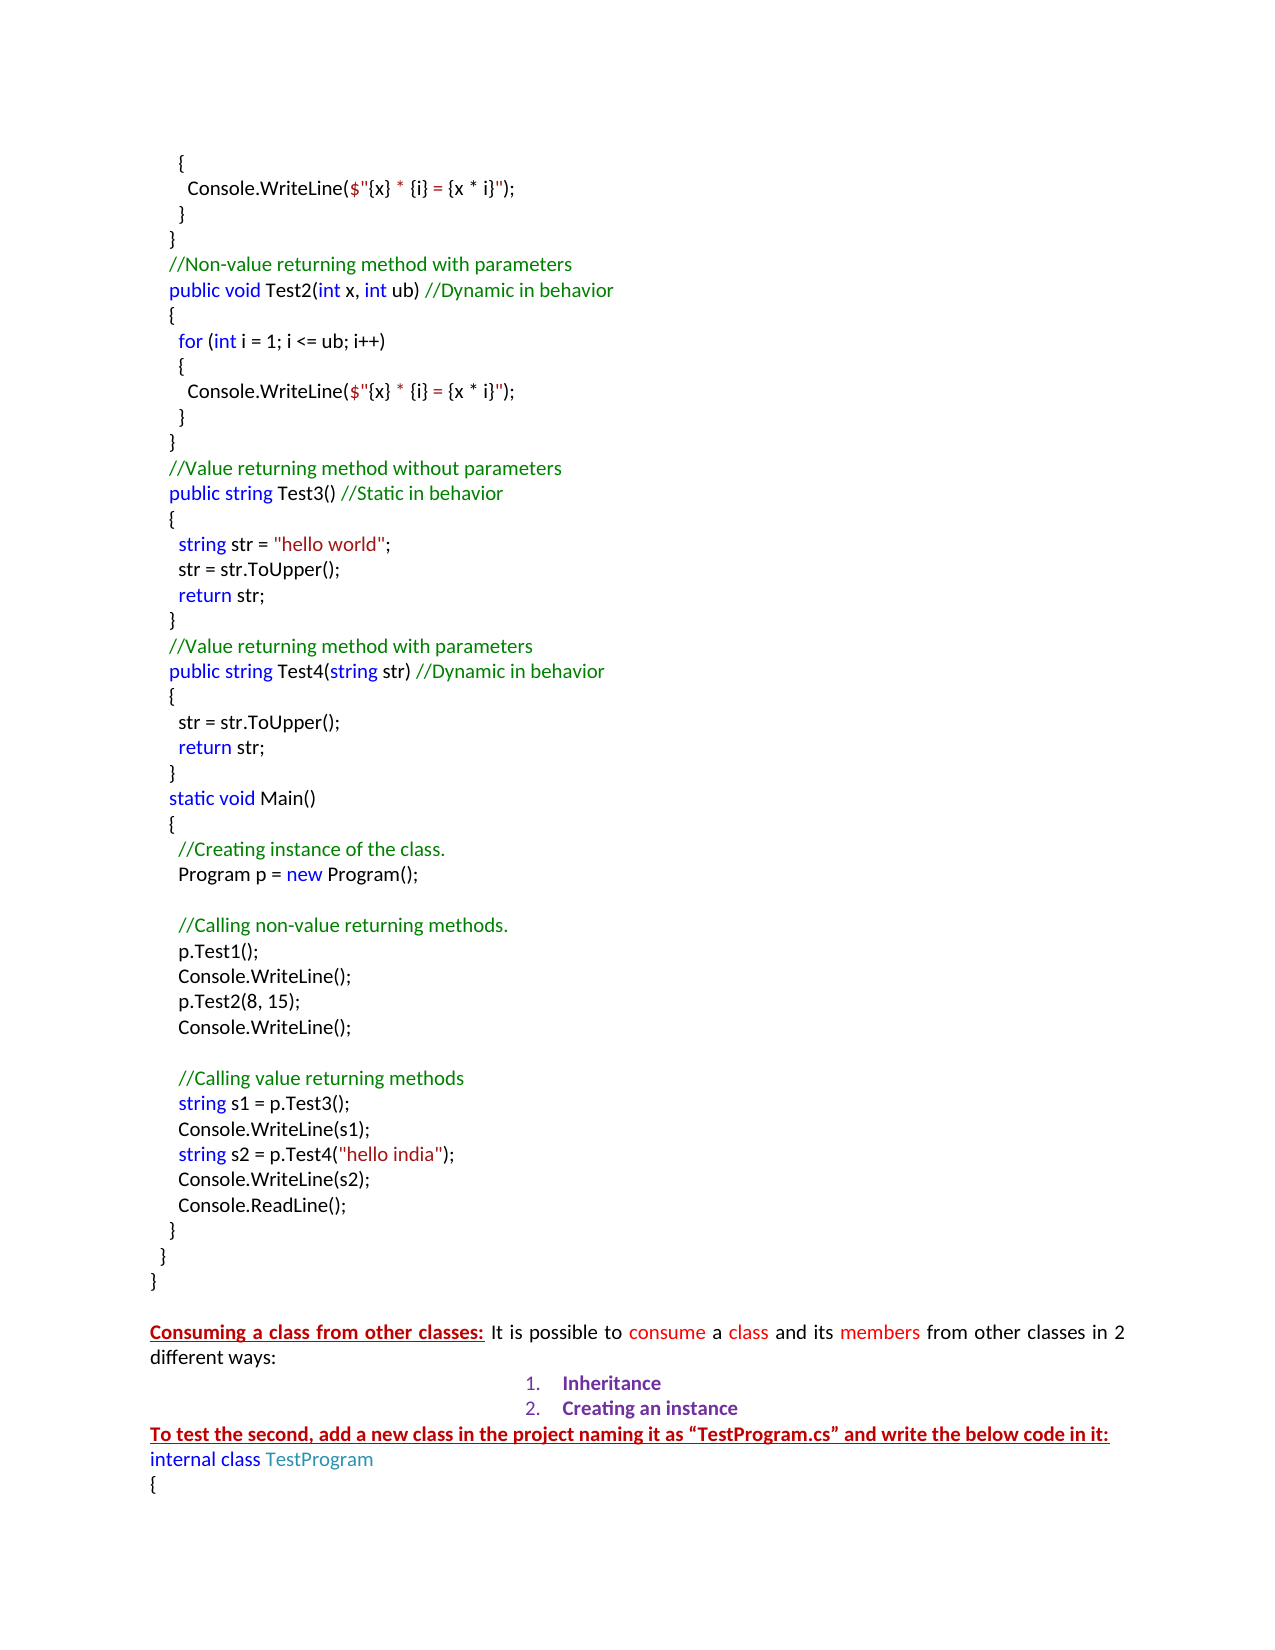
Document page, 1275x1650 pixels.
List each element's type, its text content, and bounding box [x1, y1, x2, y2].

text Console.WriteLine($"{x} * {i} = {x * i}"); [150, 175, 1125, 201]
text { [150, 811, 1125, 836]
text } [150, 1268, 1125, 1294]
text Console.ReadLine(); [150, 1192, 1125, 1217]
text //Calling value returning methods [150, 1065, 1125, 1090]
text Console.WriteLine(s2); [150, 1167, 1125, 1192]
text //Creating instance of the class. [150, 836, 1125, 862]
text } [150, 607, 1125, 633]
text Console.WriteLine(); [150, 963, 1125, 989]
text internal class TestProgram [150, 1446, 1125, 1472]
text } [150, 201, 1125, 226]
text static void Main() [150, 785, 1125, 811]
text } [150, 760, 1125, 785]
list Inheritance [525, 1370, 1125, 1395]
text //Non-value returning method with parameters [150, 252, 1125, 277]
text public string Test3() //Static in behavior [150, 480, 1125, 506]
text str = str.ToUpper(); [150, 557, 1125, 582]
text Console.WriteLine(s1); [150, 1116, 1125, 1141]
text string s1 = p.Test3(); [150, 1090, 1125, 1116]
text str = str.ToUpper(); [150, 709, 1125, 734]
text } [150, 404, 1125, 429]
text Program p = new Program(); [150, 862, 1125, 887]
text //Value returning method without parameters [150, 455, 1125, 480]
text { [150, 150, 1125, 175]
text Consuming a class from other classes: It is possible to consume a class and its members from other classes in 2 different ways: [150, 1319, 1125, 1370]
text } [150, 226, 1125, 252]
text { [150, 684, 1125, 709]
text for (int i = 1; i <= ub; i++) [150, 328, 1125, 353]
text p.Test2(8, 15); [150, 989, 1125, 1014]
text } [150, 1217, 1125, 1243]
list Creating an instance [525, 1395, 1125, 1421]
text public string Test4(string str) //Dynamic in behavior [150, 658, 1125, 684]
text p.Test1(); [150, 938, 1125, 963]
text } [150, 1243, 1125, 1268]
text Console.WriteLine(); [150, 1014, 1125, 1039]
text //Value returning method with parameters [150, 633, 1125, 658]
text { [150, 353, 1125, 379]
text } [150, 429, 1125, 455]
text return str; [150, 734, 1125, 760]
text To test the second, add a new class in the project naming it as “TestProgram.cs” and write the below code in it: [150, 1421, 1125, 1446]
text string s2 = p.Test4("hello india"); [150, 1141, 1125, 1167]
text string str = "hello world"; [150, 531, 1125, 557]
text //Calling non-value returning methods. [150, 912, 1125, 938]
text { [150, 1472, 1125, 1497]
text Console.WriteLine($"{x} * {i} = {x * i}"); [150, 379, 1125, 404]
text { [150, 506, 1125, 531]
text { [150, 302, 1125, 328]
text public void Test2(int x, int ub) //Dynamic in behavior [150, 277, 1125, 302]
text return str; [150, 582, 1125, 607]
